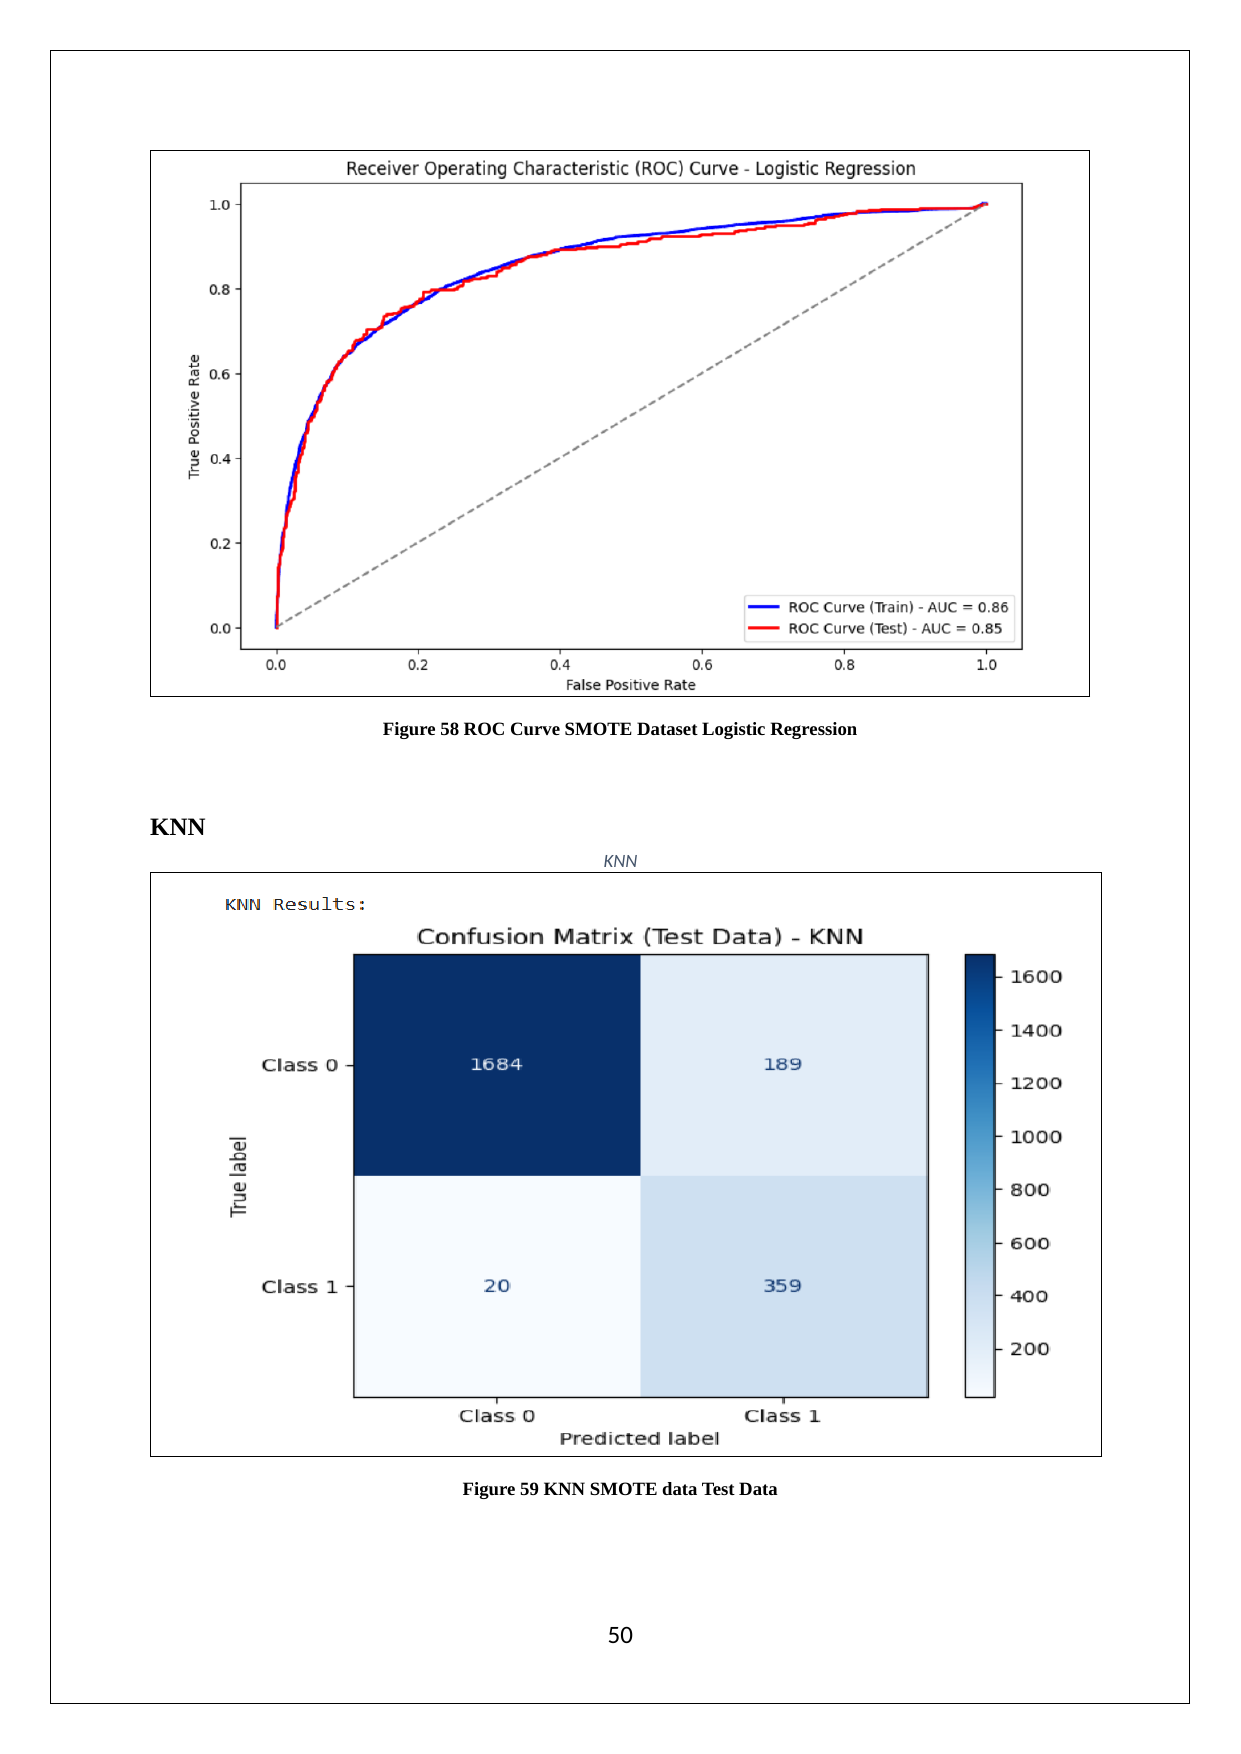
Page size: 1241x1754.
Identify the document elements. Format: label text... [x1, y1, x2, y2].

text KNN [150, 849, 1090, 872]
picture [151, 873, 1101, 1456]
picture [151, 151, 1089, 696]
subtitle KNN [150, 812, 1090, 841]
text Figure 59 KNN SMOTE data Test Data [150, 1478, 1090, 1500]
text Figure 58 ROC Curve SMOTE Dataset Logistic Regression [150, 718, 1090, 739]
